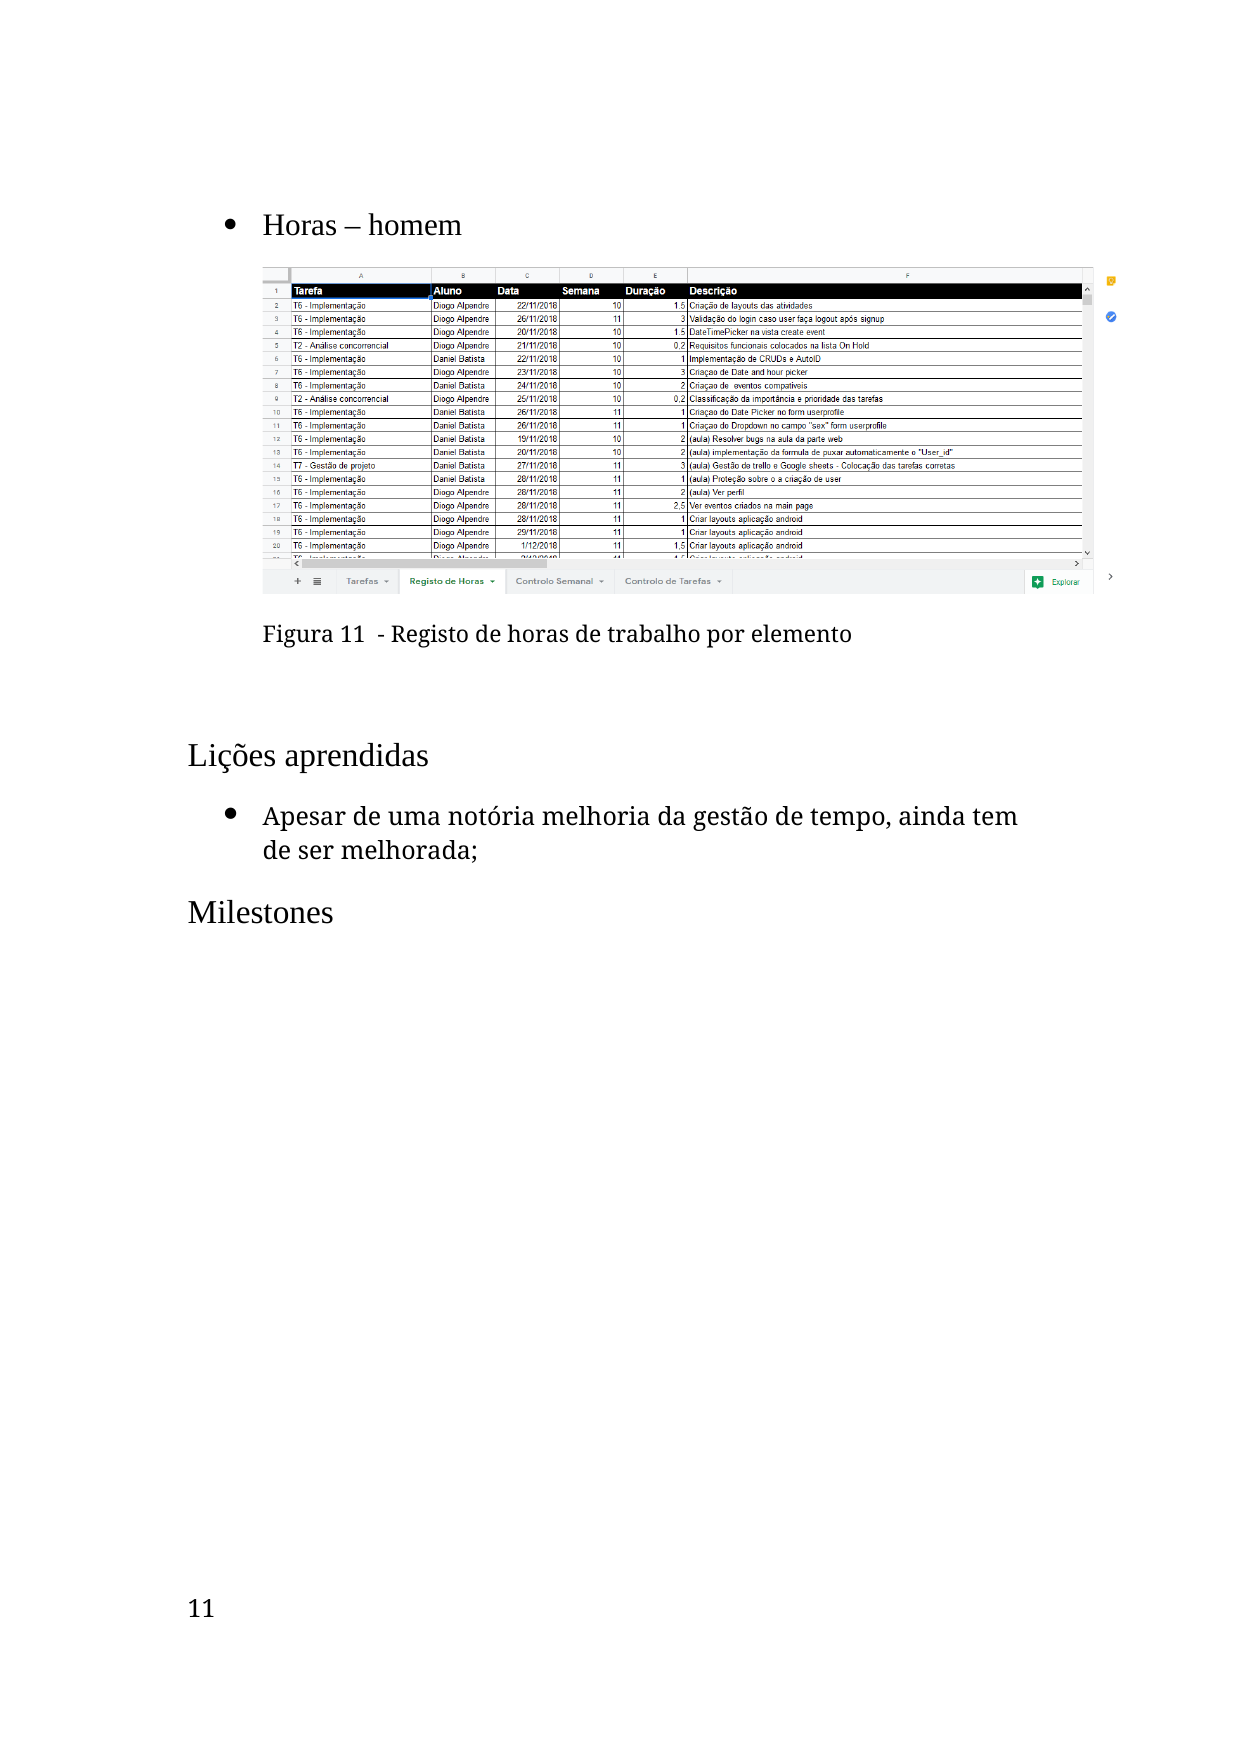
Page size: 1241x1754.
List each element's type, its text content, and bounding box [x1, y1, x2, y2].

list Horas – homem [225, 206, 1053, 242]
text Milestones [187, 892, 1053, 930]
text Lições aprendidas [187, 736, 1053, 774]
list Apesar de uma notória melhoria da gestão de tempo, ainda tem de ser melhorada; [225, 799, 1053, 867]
text Figura 11 - Registo de horas de trabalho por elemento [187, 618, 1053, 650]
picture [262, 267, 1128, 594]
